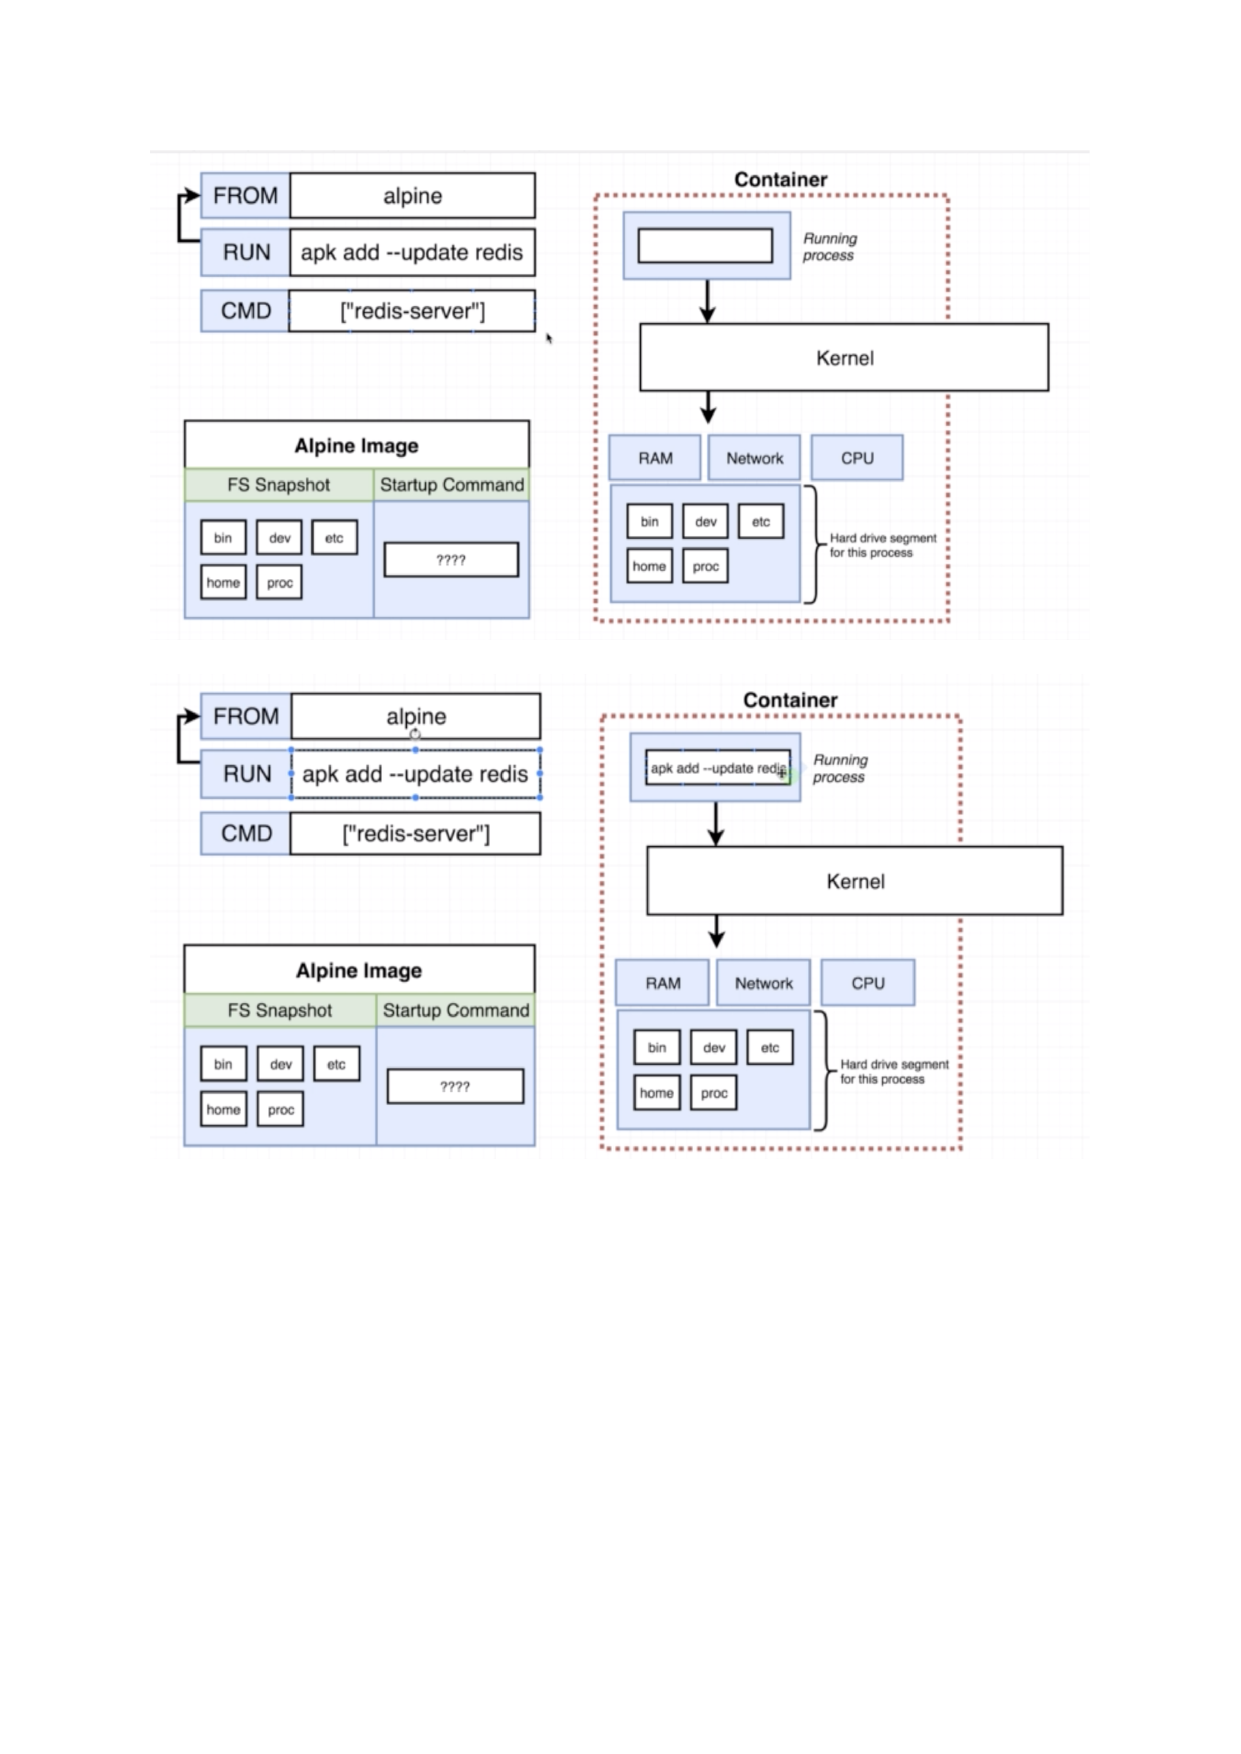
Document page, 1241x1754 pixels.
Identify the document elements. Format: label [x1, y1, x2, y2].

picture [150, 674, 1090, 1159]
picture [150, 150, 1090, 640]
